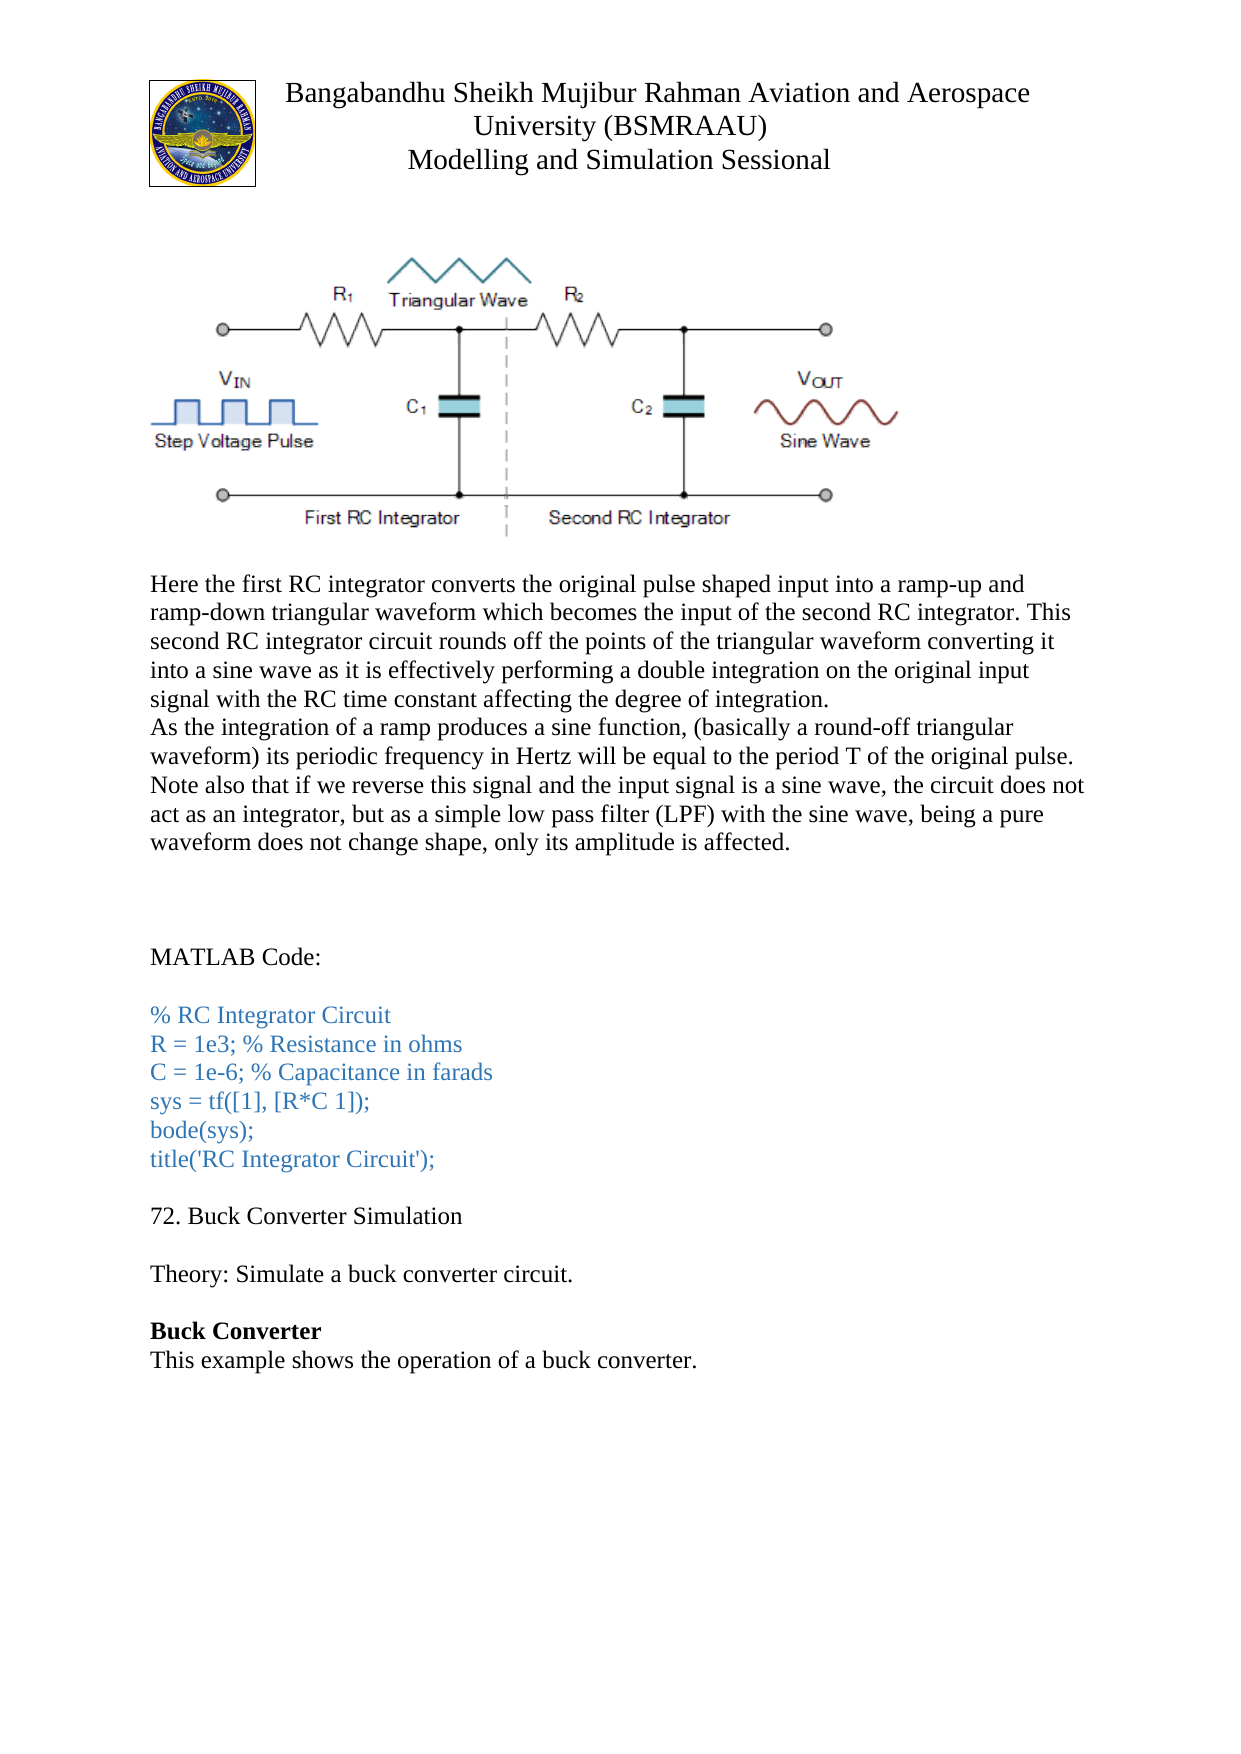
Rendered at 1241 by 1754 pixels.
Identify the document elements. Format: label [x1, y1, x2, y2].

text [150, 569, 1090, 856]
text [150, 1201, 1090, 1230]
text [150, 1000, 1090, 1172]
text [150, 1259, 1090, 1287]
picture [150, 257, 899, 540]
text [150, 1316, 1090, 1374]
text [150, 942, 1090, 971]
picture [150, 81, 255, 186]
